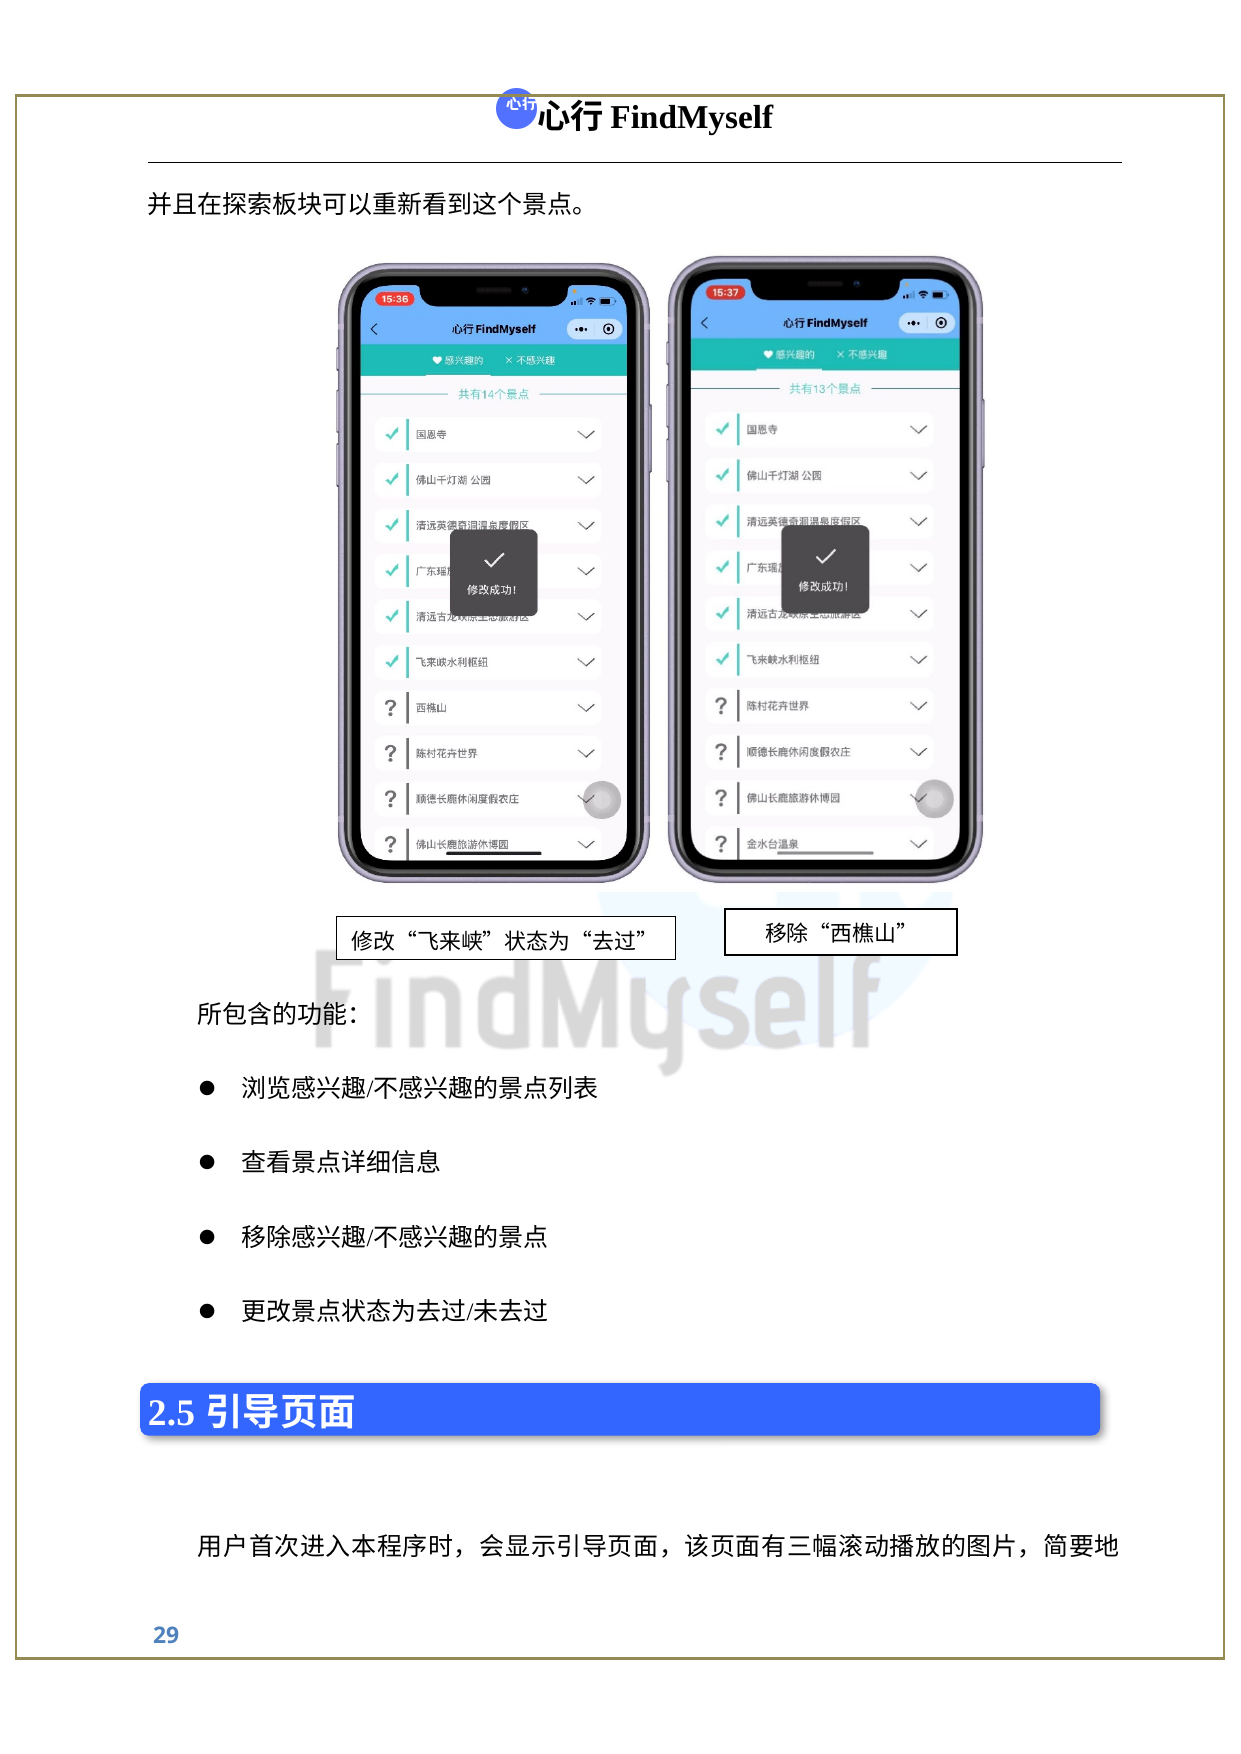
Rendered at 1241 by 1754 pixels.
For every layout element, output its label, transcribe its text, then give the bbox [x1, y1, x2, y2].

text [148, 1512, 1122, 1577]
list 移除感兴趣/不感兴趣的景点 [198, 1203, 1122, 1268]
list 浏览感兴趣/不感兴趣的景点列表 [198, 1054, 1122, 1119]
picture [328, 246, 992, 892]
list 更改景点状态为去过/未去过 [198, 1277, 1122, 1342]
picture [496, 88, 537, 94]
list 查看景点详细信息 [198, 1128, 1122, 1193]
picture [496, 97, 537, 129]
text 2.5 引导页面 [148, 1378, 1122, 1443]
text 所包含的功能： [148, 980, 1122, 1045]
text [148, 170, 1122, 235]
